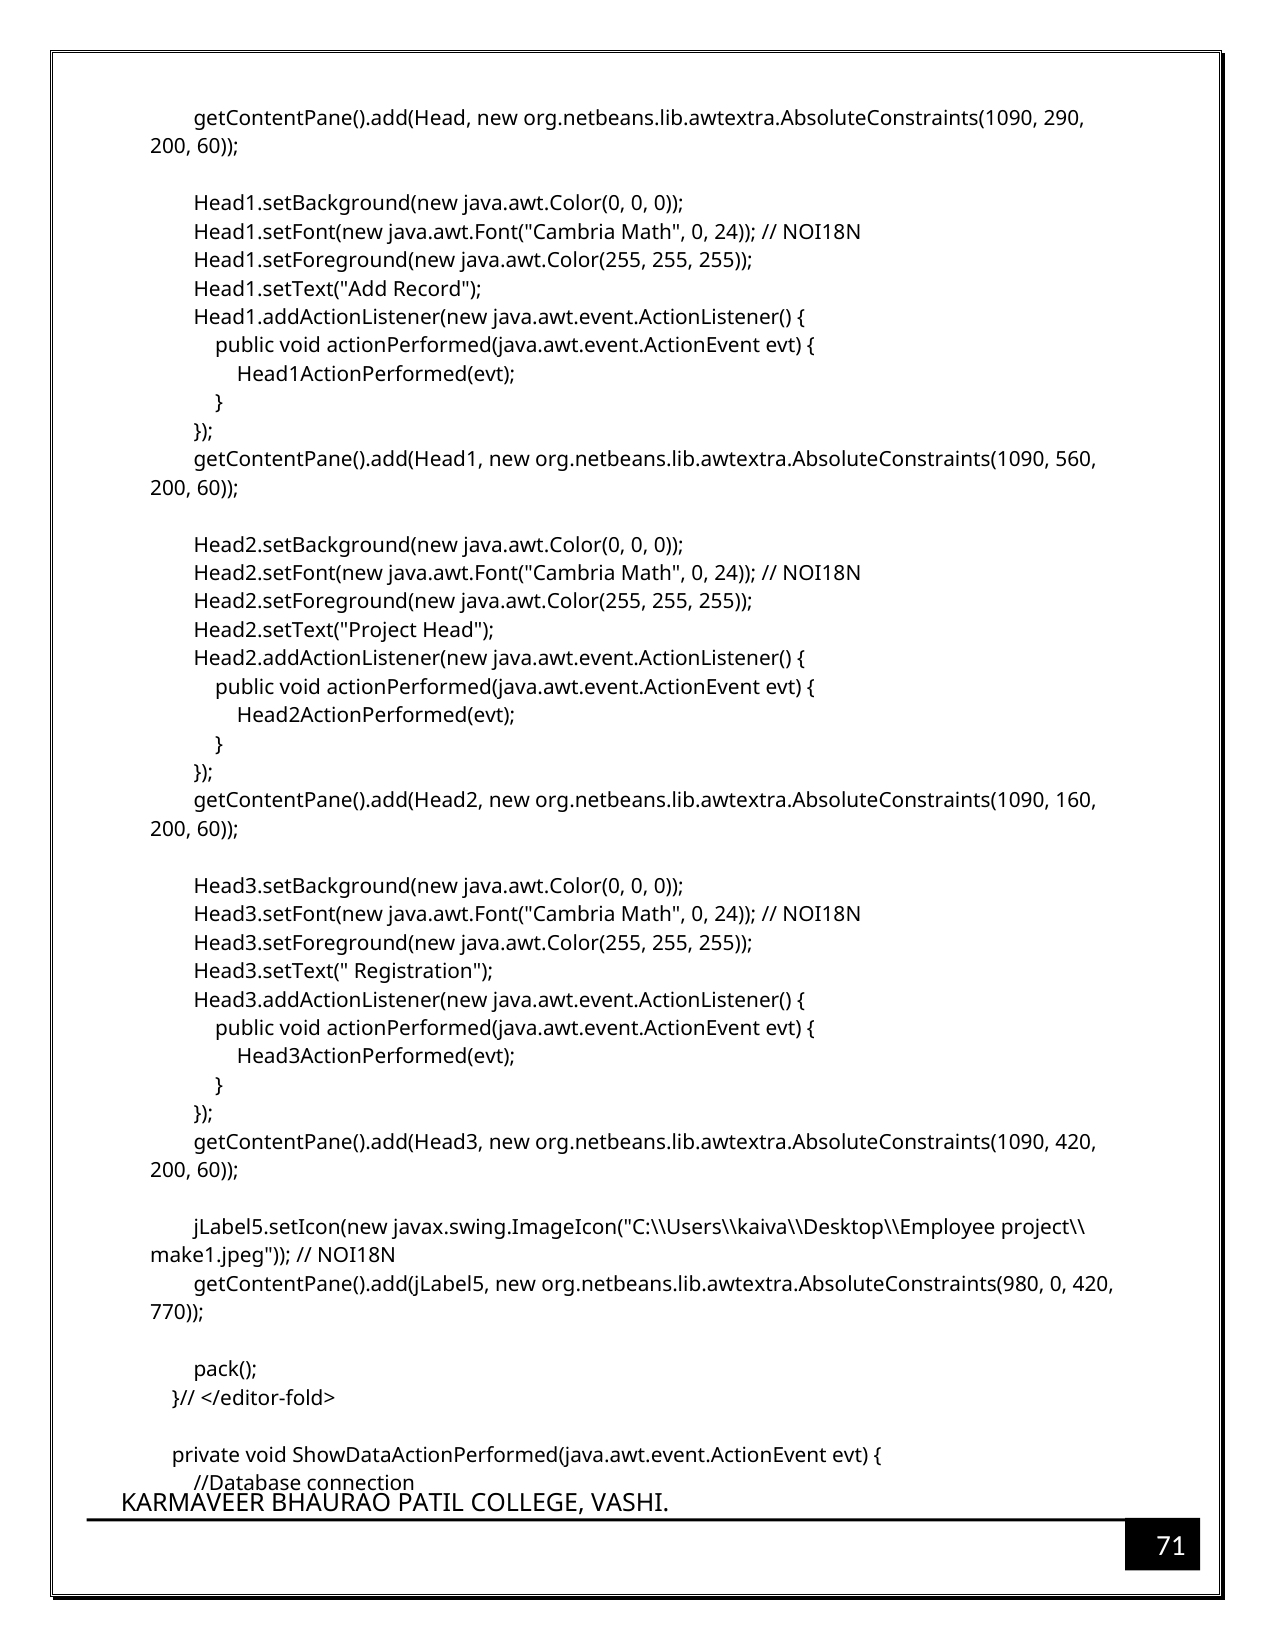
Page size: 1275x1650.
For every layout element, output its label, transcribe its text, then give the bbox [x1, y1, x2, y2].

text }); [150, 1098, 1131, 1127]
text Head2.setForeground(new java.awt.Color(255, 255, 255)); [150, 587, 1131, 615]
text } [150, 729, 1131, 757]
text jLabel5.setIcon(new javax.swing.ImageIcon("C:\\Users\\kaiva\\Desktop\\Employee project\\make1.jpeg")); // NOI18N [150, 1212, 1131, 1269]
text Head2.addActionListener(new java.awt.event.ActionListener() { [150, 643, 1131, 672]
text Head1.addActionListener(new java.awt.event.ActionListener() { [150, 302, 1131, 331]
text } [150, 1070, 1131, 1098]
text Head2.setFont(new java.awt.Font("Cambria Math", 0, 24)); // NOI18N [150, 558, 1131, 587]
text Head1.setFont(new java.awt.Font("Cambria Math", 0, 24)); // NOI18N [150, 217, 1131, 245]
text }); [150, 416, 1131, 444]
text getContentPane().add(Head1, new org.netbeans.lib.awtextra.AbsoluteConstraints(1090, 560, 200, 60)); [150, 444, 1131, 501]
text Head1ActionPerformed(evt); [150, 359, 1131, 387]
text Head2ActionPerformed(evt); [150, 700, 1131, 729]
text Head3.setText(" Registration"); [150, 956, 1131, 985]
text Head2.setText("Project Head"); [150, 615, 1131, 643]
text } [150, 387, 1131, 416]
text Head1.setBackground(new java.awt.Color(0, 0, 0)); [150, 188, 1131, 217]
text Head3.setFont(new java.awt.Font("Cambria Math", 0, 24)); // NOI18N [150, 899, 1131, 928]
text Head2.setBackground(new java.awt.Color(0, 0, 0)); [150, 530, 1131, 558]
text public void actionPerformed(java.awt.event.ActionEvent evt) { [150, 1013, 1131, 1042]
text private void ShowDataActionPerformed(java.awt.event.ActionEvent evt) { [150, 1440, 1131, 1468]
text getContentPane().add(jLabel5, new org.netbeans.lib.awtextra.AbsoluteConstraints(980, 0, 420, 770)); [150, 1269, 1131, 1326]
text pack(); [150, 1354, 1131, 1383]
text Head3ActionPerformed(evt); [150, 1042, 1131, 1070]
text Head1.setForeground(new java.awt.Color(255, 255, 255)); [150, 245, 1131, 274]
text }); [150, 757, 1131, 786]
text public void actionPerformed(java.awt.event.ActionEvent evt) { [150, 331, 1131, 359]
text Head3.setBackground(new java.awt.Color(0, 0, 0)); [150, 871, 1131, 899]
text Head1.setText("Add Record"); [150, 274, 1131, 302]
text getContentPane().add(Head3, new org.netbeans.lib.awtextra.AbsoluteConstraints(1090, 420, 200, 60)); [150, 1127, 1131, 1184]
text public void actionPerformed(java.awt.event.ActionEvent evt) { [150, 672, 1131, 700]
text //Database connection [150, 1468, 1131, 1497]
text }// </editor-fold> [150, 1383, 1131, 1411]
text Head3.setForeground(new java.awt.Color(255, 255, 255)); [150, 928, 1131, 956]
text getContentPane().add(Head2, new org.netbeans.lib.awtextra.AbsoluteConstraints(1090, 160, 200, 60)); [150, 786, 1131, 842]
text getContentPane().add(Head, new org.netbeans.lib.awtextra.AbsoluteConstraints(1090, 290, 200, 60)); [150, 103, 1131, 160]
text Head3.addActionListener(new java.awt.event.ActionListener() { [150, 985, 1131, 1013]
